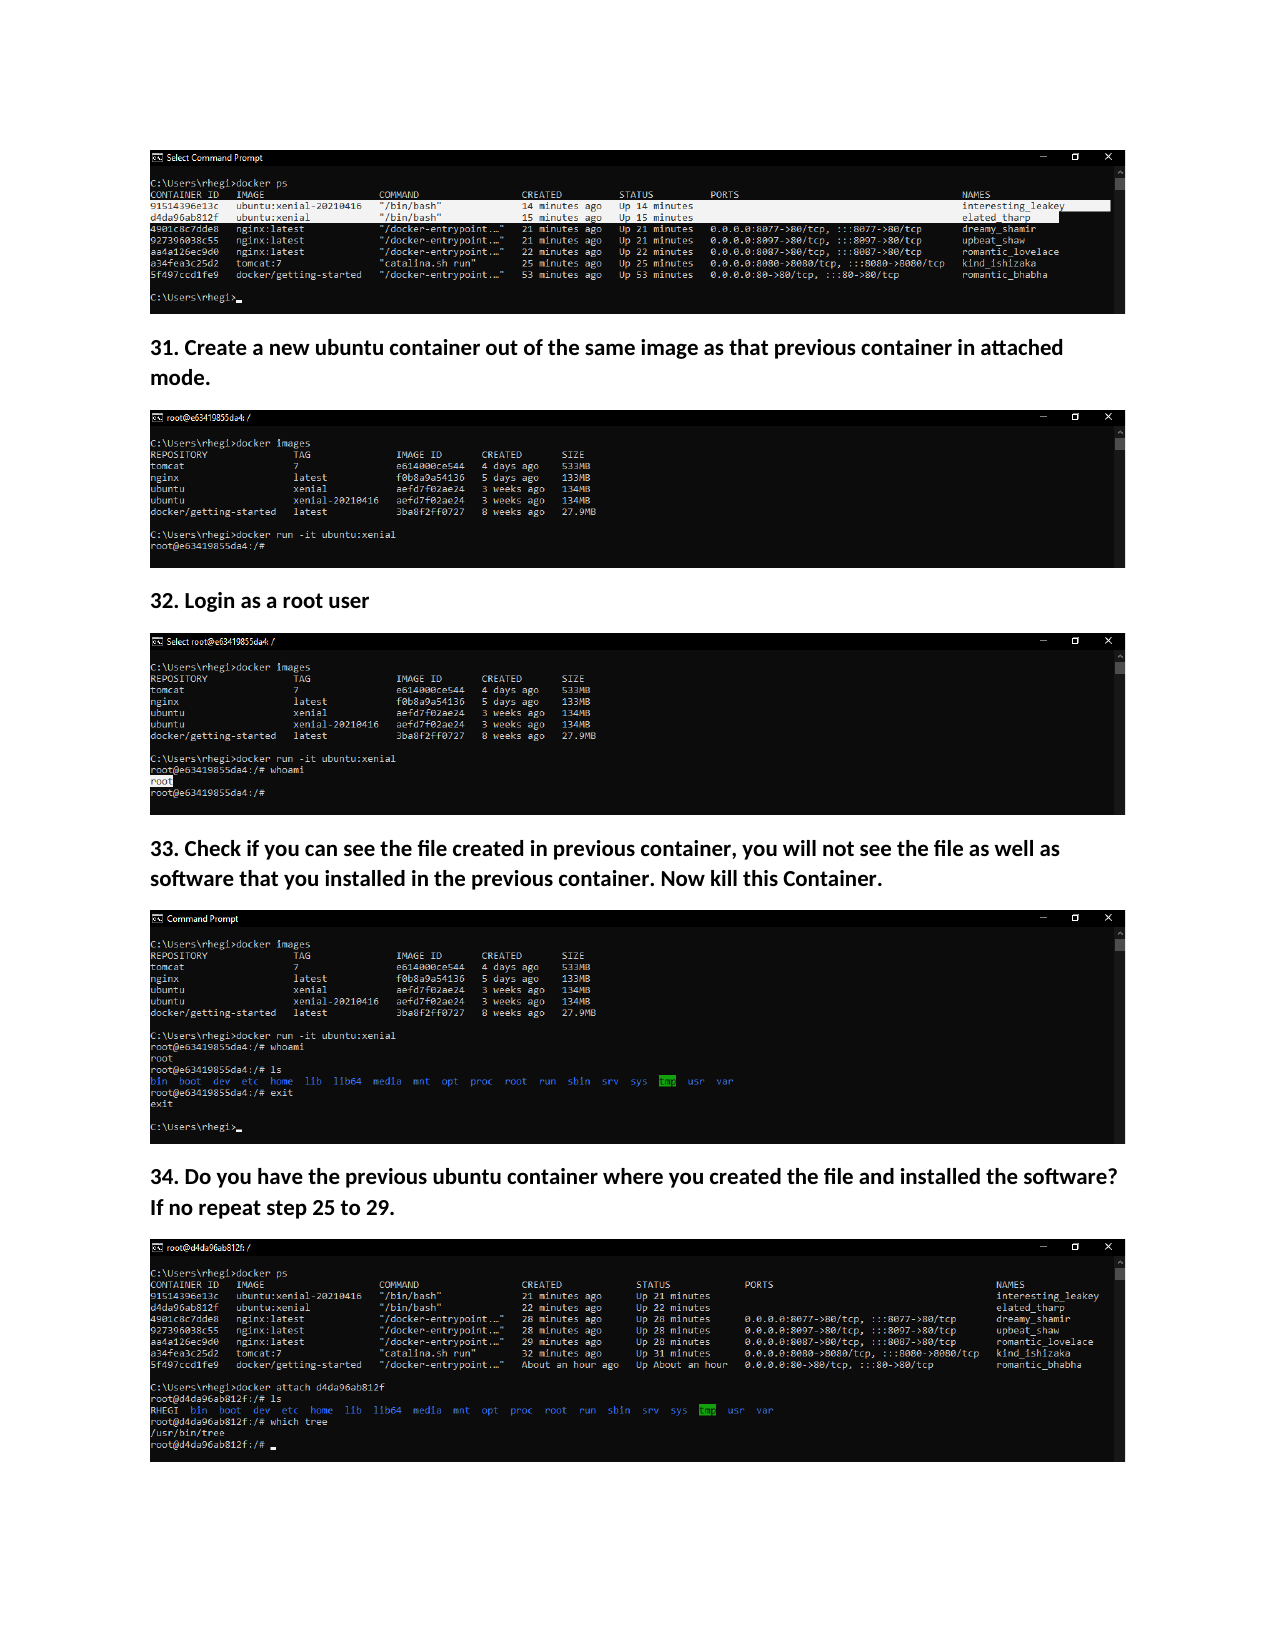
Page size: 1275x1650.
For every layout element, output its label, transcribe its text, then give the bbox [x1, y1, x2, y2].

text 32. Login as a root user [150, 587, 1125, 615]
text 33. Check if you can see the file created in previous container, you will not see the file as well as software that you installed in the previous container. Now kill this Container. [150, 834, 1125, 892]
picture [150, 633, 1125, 815]
picture [150, 1239, 1125, 1462]
text 31. Create a new ubuntu container out of the same image as that previous container in attached mode. [150, 333, 1125, 391]
picture [150, 410, 1125, 568]
picture [150, 910, 1125, 1144]
picture [150, 150, 1125, 314]
text 34. Do you have the previous ubuntu container where you created the file and installed the software? If no repeat step 25 to 29. [150, 1162, 1125, 1221]
